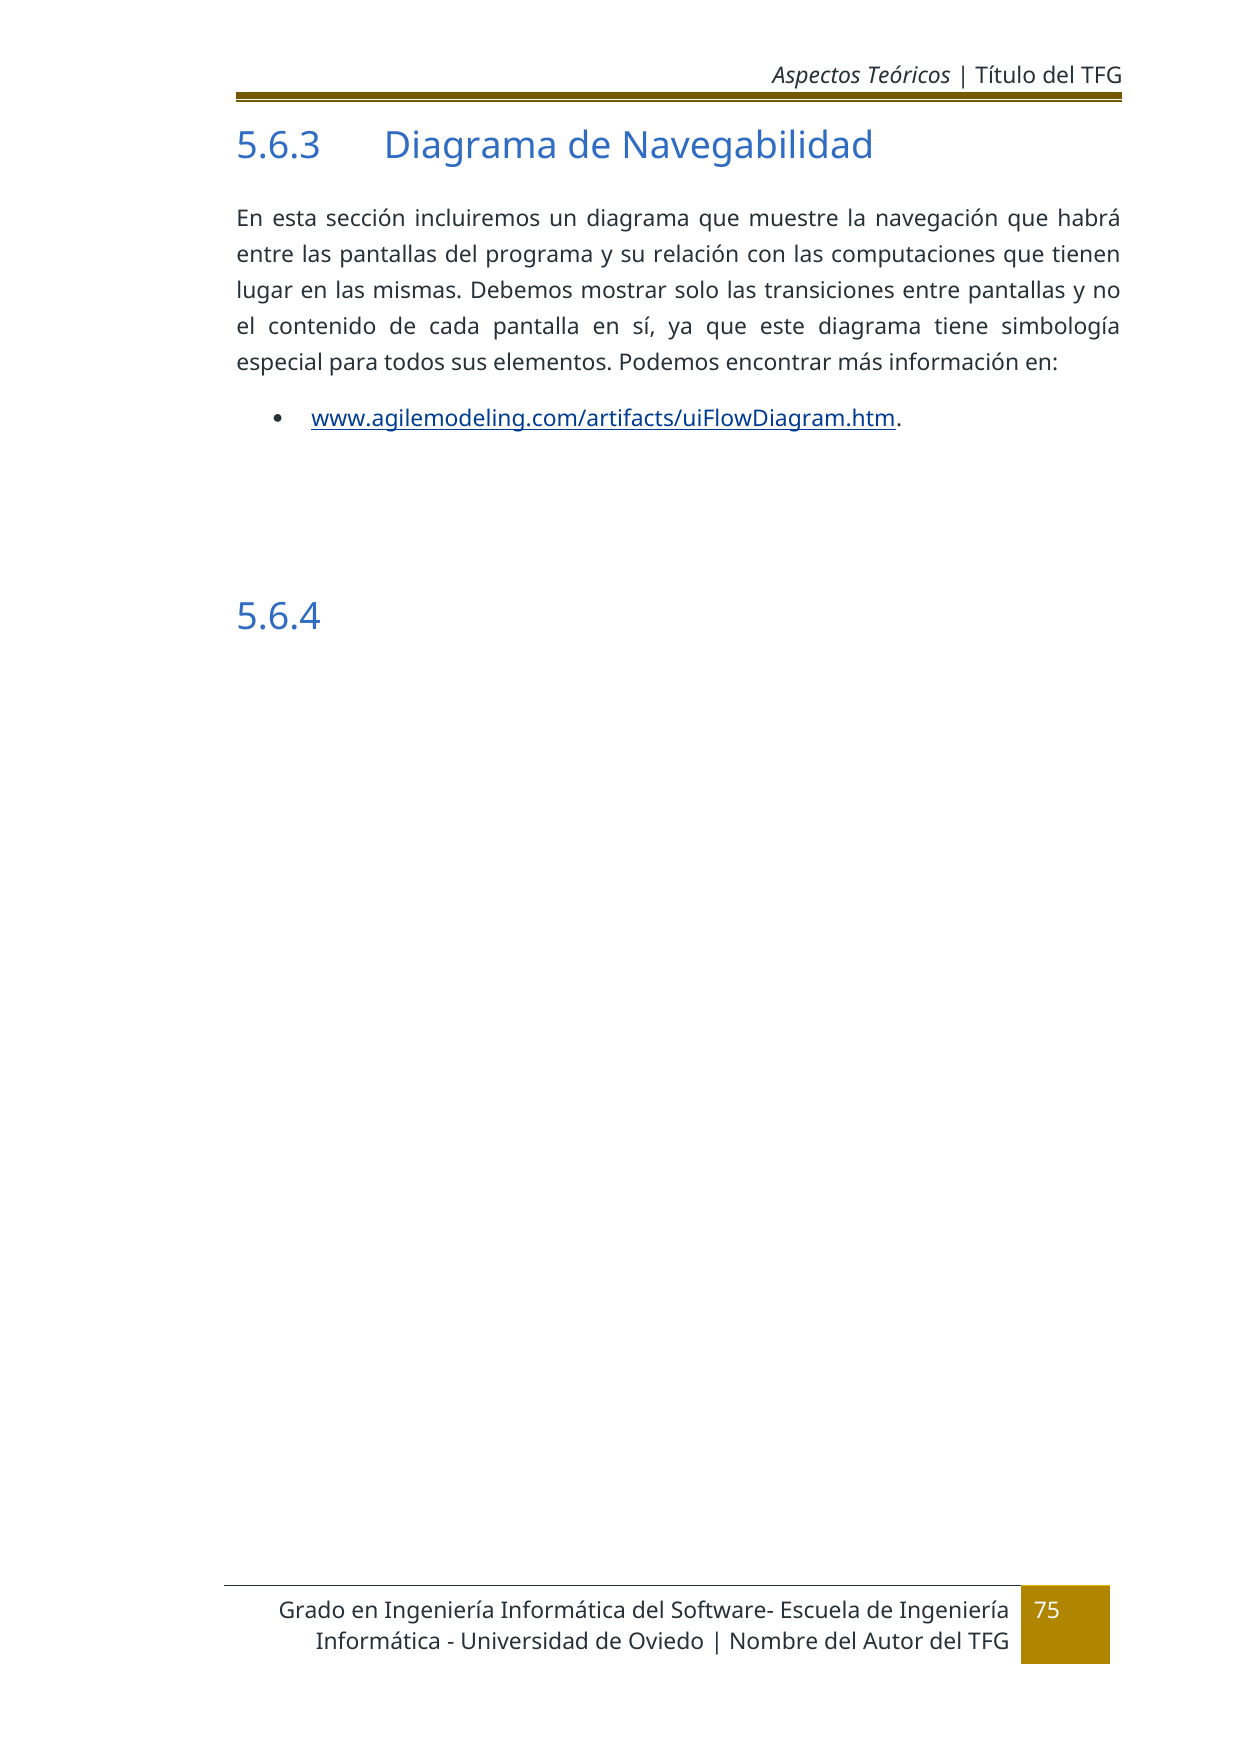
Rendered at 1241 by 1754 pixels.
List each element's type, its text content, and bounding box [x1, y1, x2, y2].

text En esta sección incluiremos un diagrama que muestre la navegación que habrá entre las pantallas del programa y su relación con las computaciones que tienen lugar en las mismas. Debemos mostrar solo las transiciones entre pantallas y no el contenido de cada pantalla en sí, ya que este diagrama tiene simbología especial para todos sus elementos. Podemos encontrar más información en: [236, 202, 1122, 377]
subtitle Diagrama de Navegabilidad [236, 118, 1122, 169]
list www.agilemodeling.com/artifacts/uiFlowDiagram.htm. [274, 402, 1122, 433]
